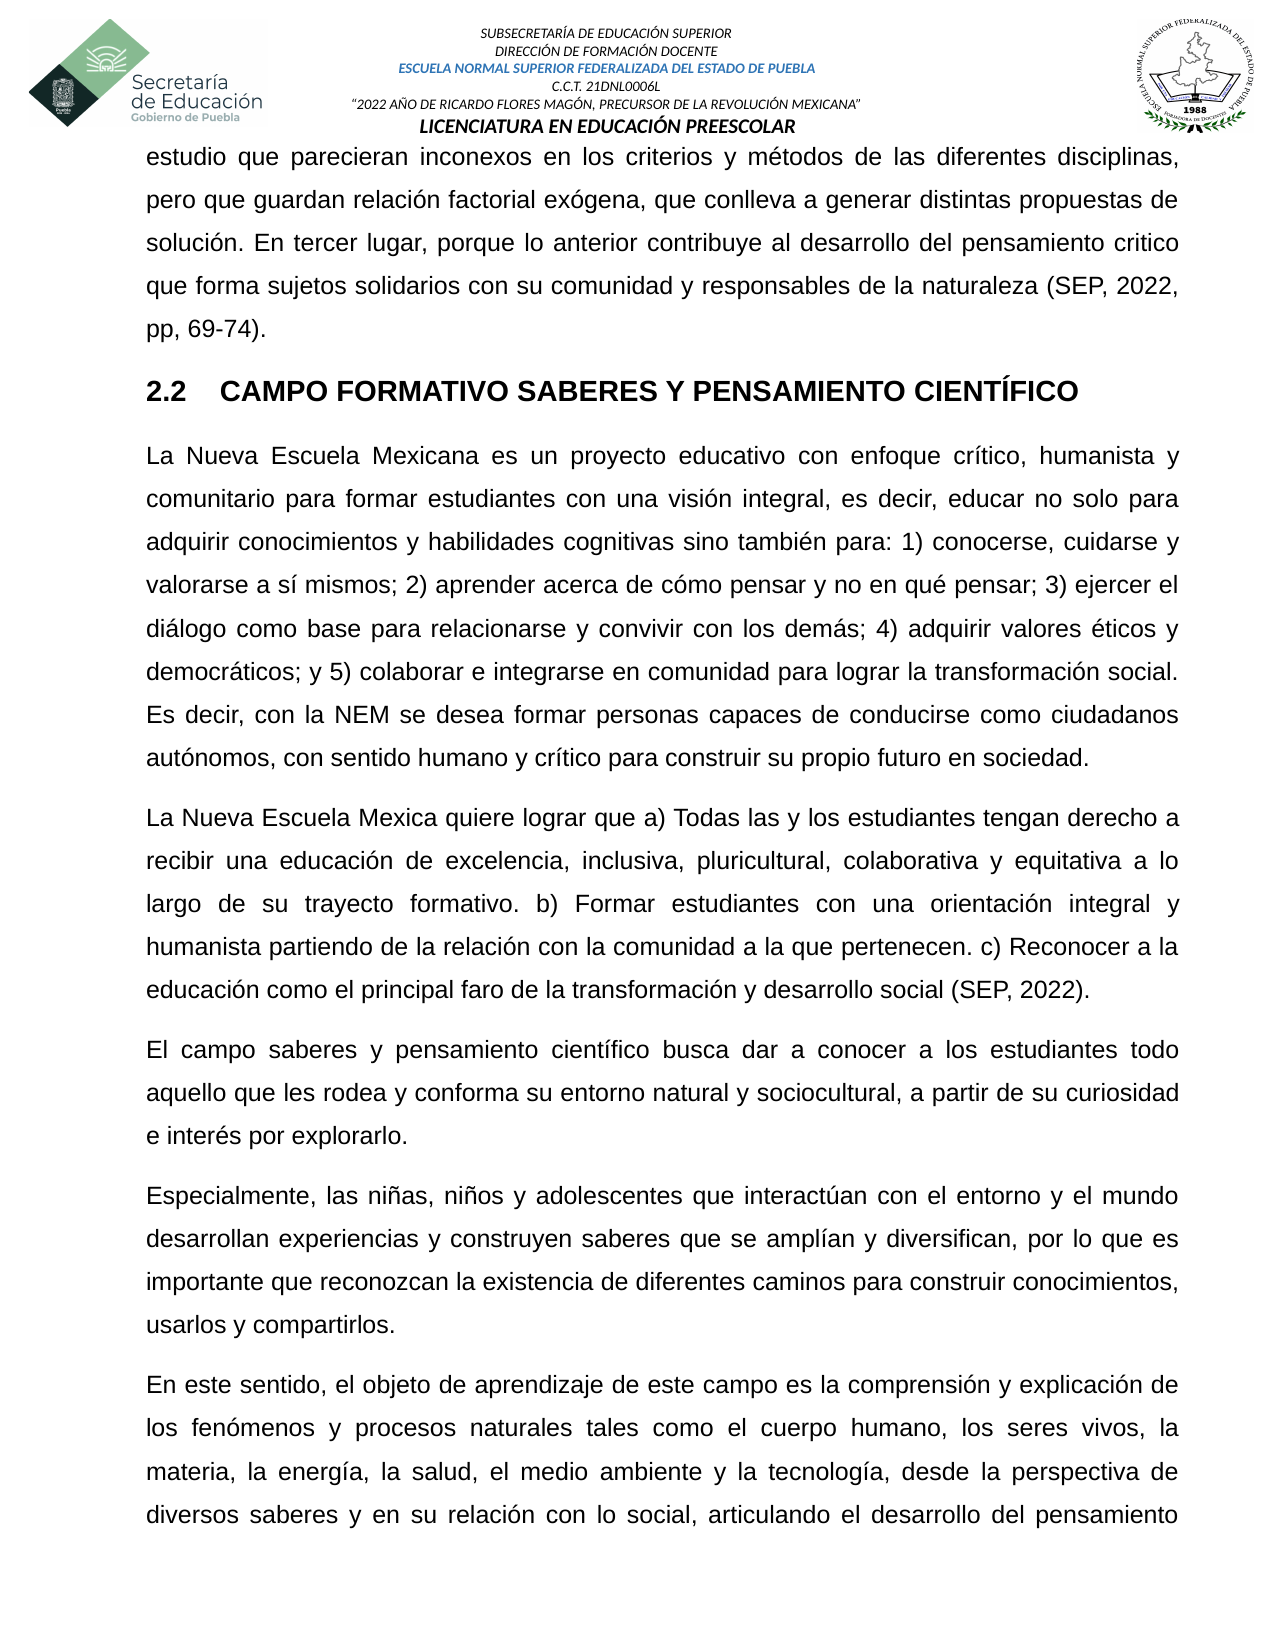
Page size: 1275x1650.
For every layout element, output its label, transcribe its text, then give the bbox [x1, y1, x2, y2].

text La Nueva Escuela Mexicana es un proyecto educativo con enfoque crítico, humanista y comunitario para formar estudiantes con una visión integral, es decir, educar no solo para adquirir conocimientos y habilidades cognitivas sino también para: 1) conocerse, cuidarse y valorarse a sí mismos; 2) aprender acerca de cómo pensar y no en qué pensar; 3) ejercer el diálogo como base para relacionarse y convivir con los demás; 4) adquirir valores éticos y democráticos; y 5) colaborar e integrarse en comunidad para lograr la transformación social. Es decir, con la NEM se desea formar personas capaces de conducirse como ciudadanos autónomos, con sentido humano y crítico para construir su propio futuro en sociedad. [146, 441, 1181, 772]
text La Nueva Escuela Mexica quiere lograr que a) Todas las y los estudiantes tengan derecho a recibir una educación de excelencia, inclusiva, pluricultural, colaborativa y equitativa a lo largo de su trayecto formativo. b) Formar estudiantes con una orientación integral y humanista partiendo de la relación con la comunidad a la que pertenecen. c) Reconocer a la educación como el principal faro de la transformación y desarrollo social (SEP, 2022). [146, 803, 1181, 1004]
picture [28, 19, 268, 127]
picture [1137, 19, 1254, 133]
text El campo saberes y pensamiento científico busca dar a conocer a los estudiantes todo aquello que les rodea y conforma su entorno natural y sociocultural, a partir de su curiosidad e interés por explorarlo. [146, 1035, 1181, 1150]
list CAMPO FORMATIVO SABERES Y PENSAMIENTO CIENTÍFICO [146, 374, 1181, 408]
text Especialmente, las niñas, niños y adolescentes que interactúan con el entorno y el mundo desarrollan experiencias y construyen saberes que se amplían y diversifican, por lo que es importante que reconozcan la existencia de diferentes caminos para construir conocimientos, usarlos y compartirlos. [146, 1181, 1181, 1339]
